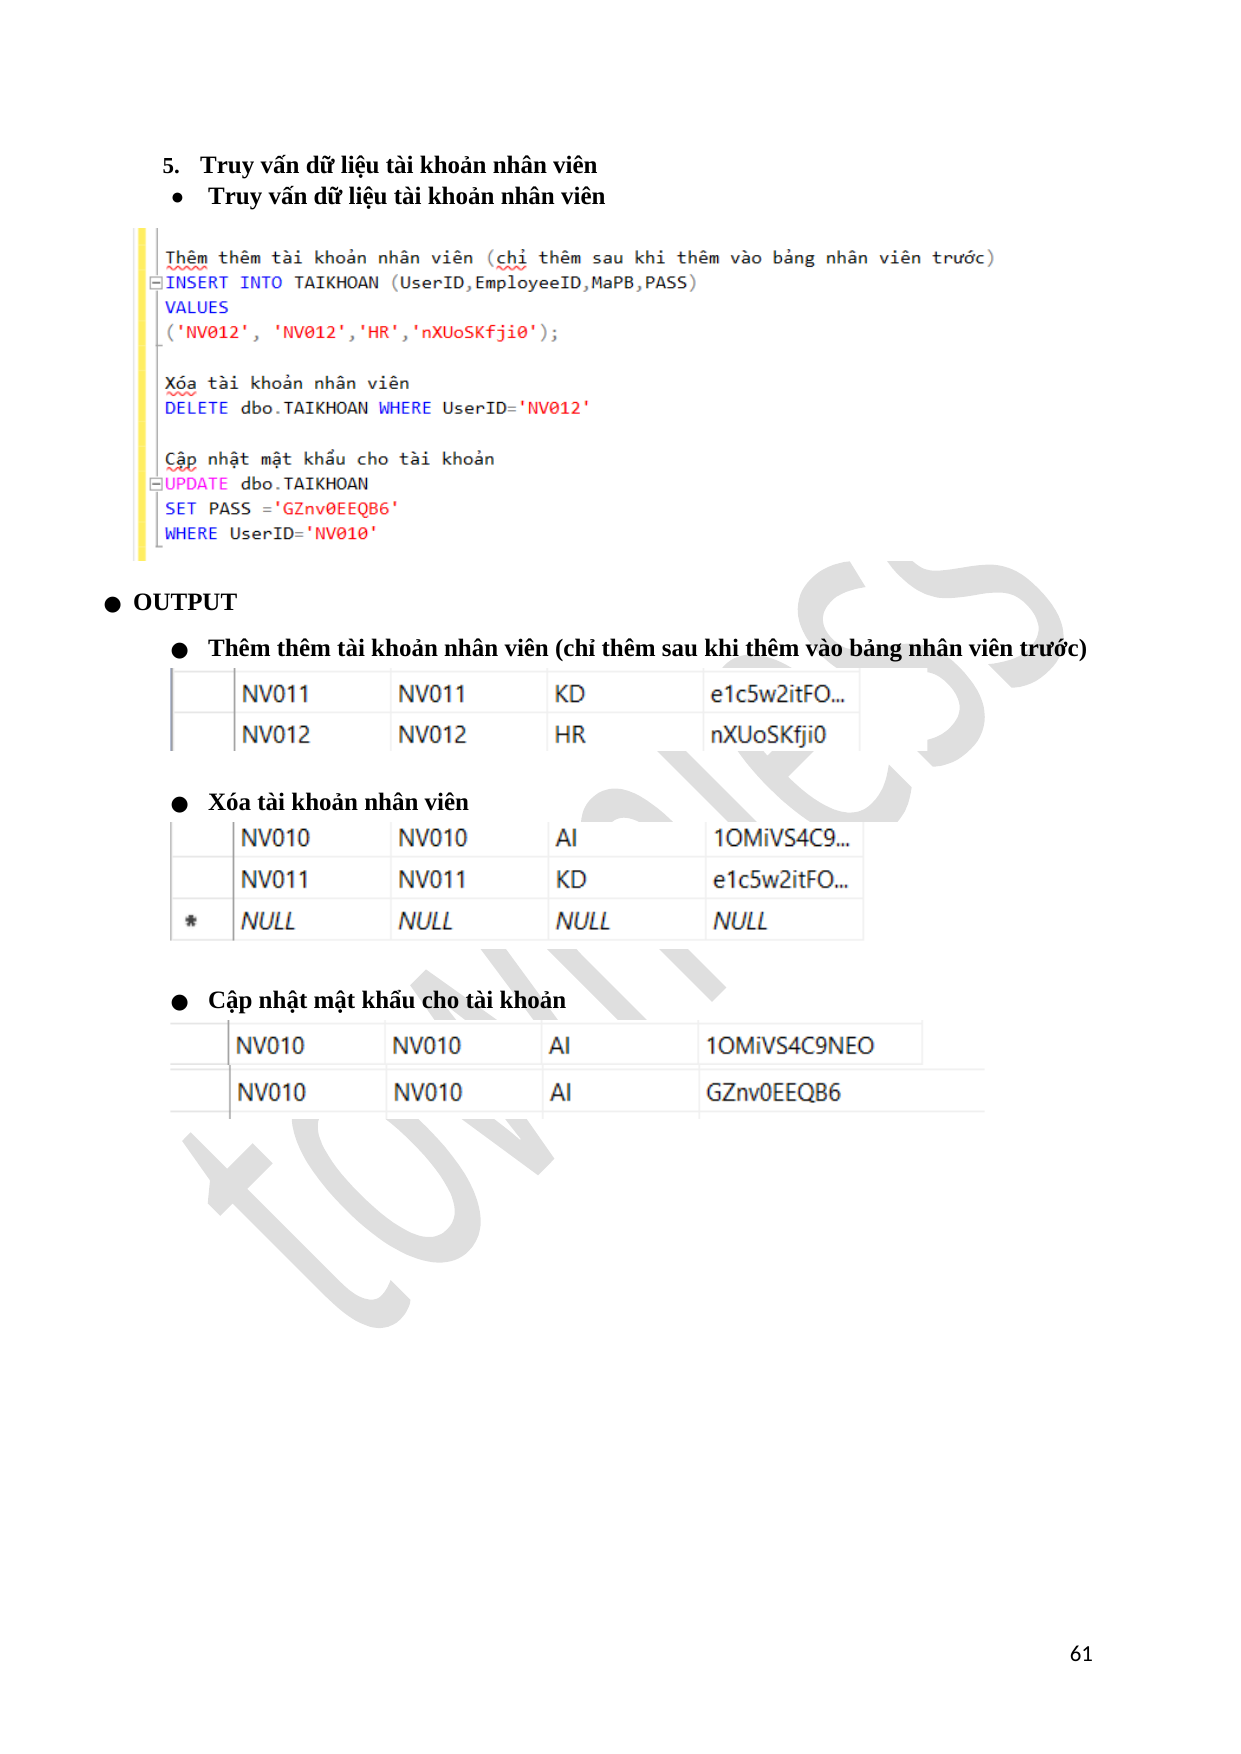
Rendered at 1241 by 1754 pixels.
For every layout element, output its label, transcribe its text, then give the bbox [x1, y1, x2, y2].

list Cập nhật mật khẩu cho tài khoản [170, 978, 1093, 1020]
list Truy vấn dữ liệu tài khoản nhân viên [162, 150, 1093, 179]
picture [132, 228, 1015, 561]
list Xóa tài khoản nhân viên [170, 779, 1093, 822]
picture [170, 668, 928, 751]
picture [170, 822, 973, 949]
list Thêm thêm tài khoản nhân viên (chỉ thêm sau khi thêm vào bảng nhân viên trước) [170, 626, 1093, 668]
picture [170, 1020, 989, 1119]
list OUTPUT [103, 580, 1093, 622]
list Truy vấn dữ liệu tài khoản nhân viên [170, 181, 1093, 210]
